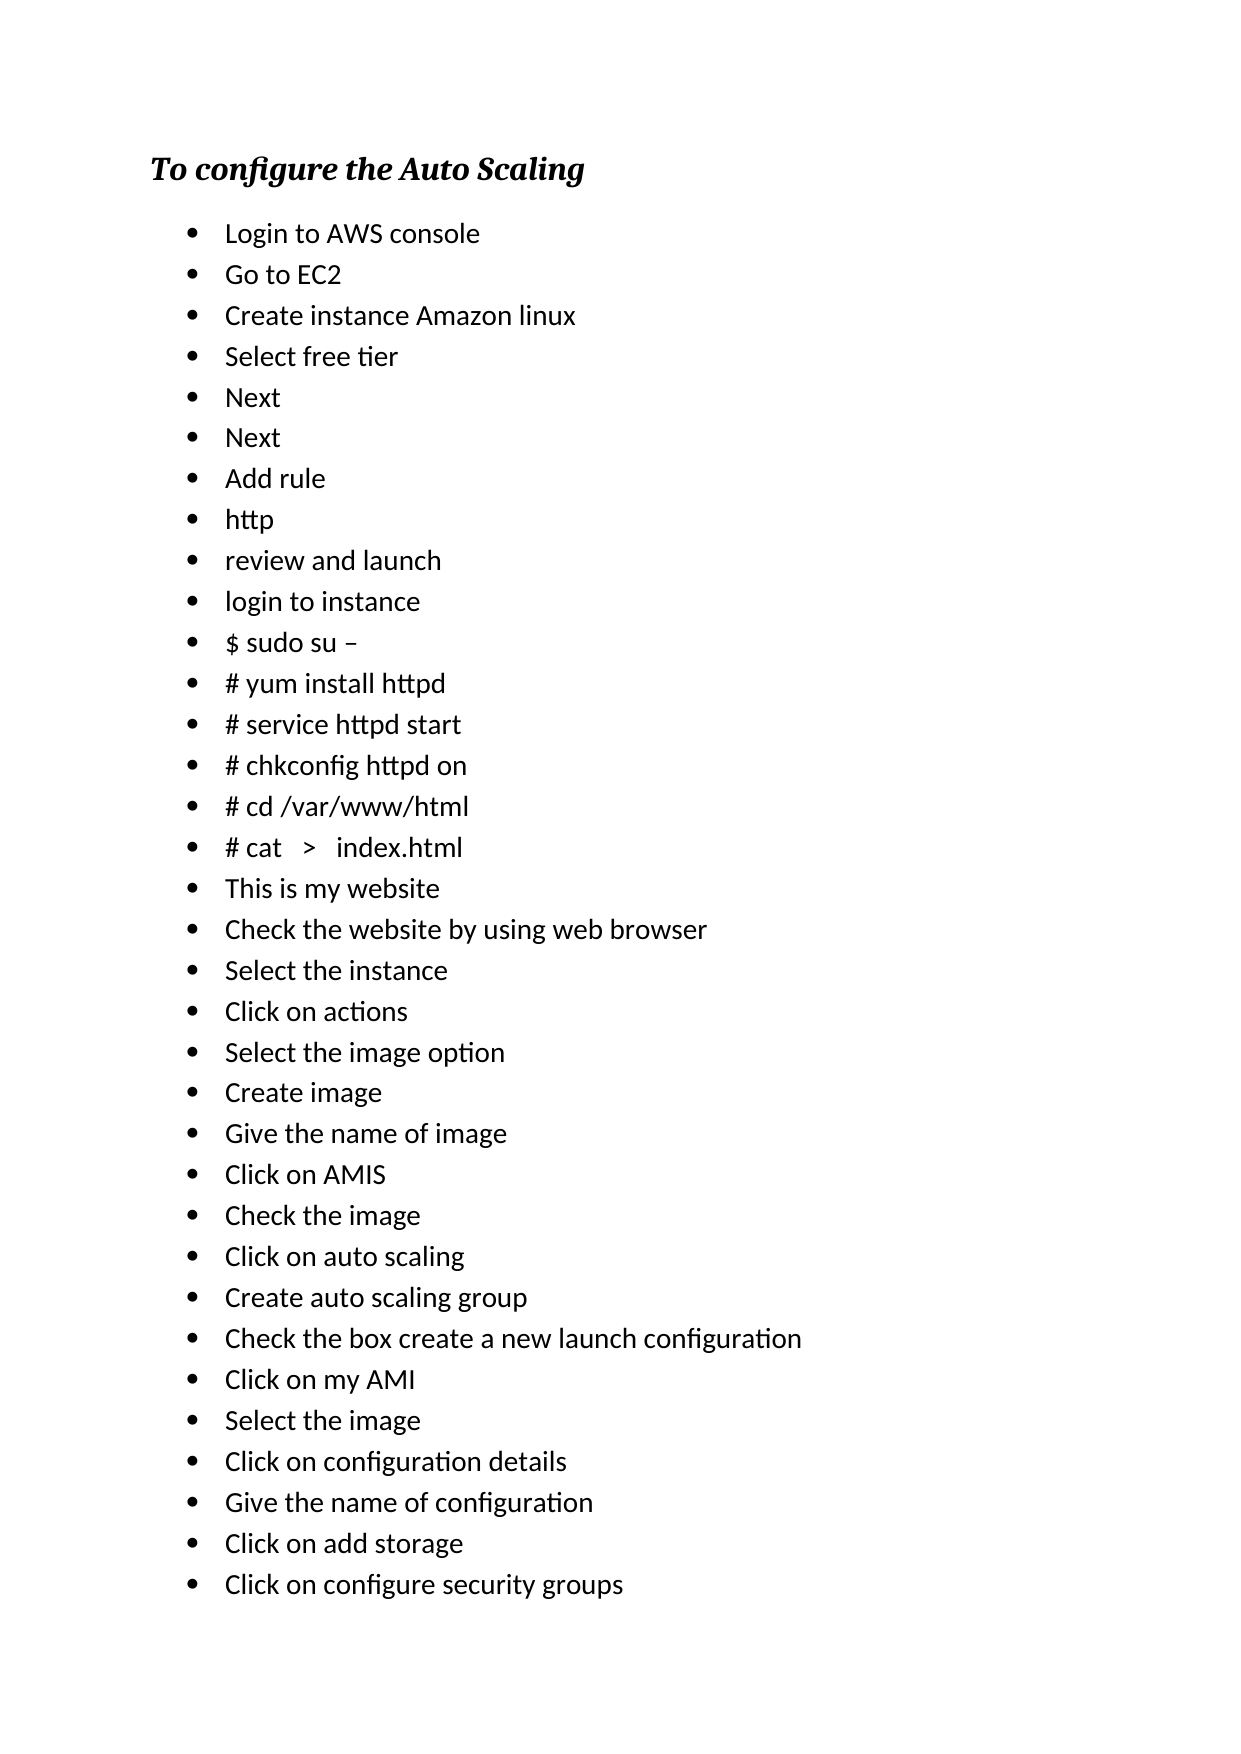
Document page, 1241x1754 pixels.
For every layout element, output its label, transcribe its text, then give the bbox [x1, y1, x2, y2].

list login to instance [187, 583, 1090, 619]
list Next [187, 419, 1090, 455]
list Select the instance [187, 952, 1090, 987]
list # cat > index.html [187, 829, 1090, 864]
list review and launch [187, 542, 1090, 578]
list # chkconfig httpd on [187, 747, 1090, 783]
list Select free tier [187, 338, 1090, 373]
list Give the name of configuration [187, 1484, 1090, 1519]
text To configure the Auto Scaling [150, 150, 1090, 188]
list Click on auto scaling [187, 1238, 1090, 1274]
list Create auto scaling group [187, 1279, 1090, 1315]
list Check the image [187, 1197, 1090, 1233]
list Create instance Amazon linux [187, 297, 1090, 332]
list $ sudo su – [187, 624, 1090, 660]
list Go to EC2 [187, 256, 1090, 291]
list Click on my AMI [187, 1361, 1090, 1397]
list Click on configure security groups [187, 1566, 1090, 1601]
list Check the website by using web browser [187, 911, 1090, 946]
list # yum install httpd [187, 665, 1090, 701]
list http [187, 501, 1090, 537]
list # cd /var/www/html [187, 788, 1090, 824]
list Click on AMIS [187, 1156, 1090, 1192]
list Click on add storage [187, 1525, 1090, 1561]
list Select the image [187, 1402, 1090, 1438]
list Give the name of image [187, 1116, 1090, 1151]
list Create image [187, 1074, 1090, 1110]
list Click on actions [187, 993, 1090, 1028]
list Login to AWS console [187, 215, 1090, 251]
list Select the image option [187, 1034, 1090, 1069]
list # service httpd start [187, 706, 1090, 742]
list This is my website [187, 870, 1090, 906]
list Check the box create a new launch configuration [187, 1320, 1090, 1356]
list Add rule [187, 461, 1090, 496]
list Next [187, 379, 1090, 414]
list Click on configuration details [187, 1443, 1090, 1479]
